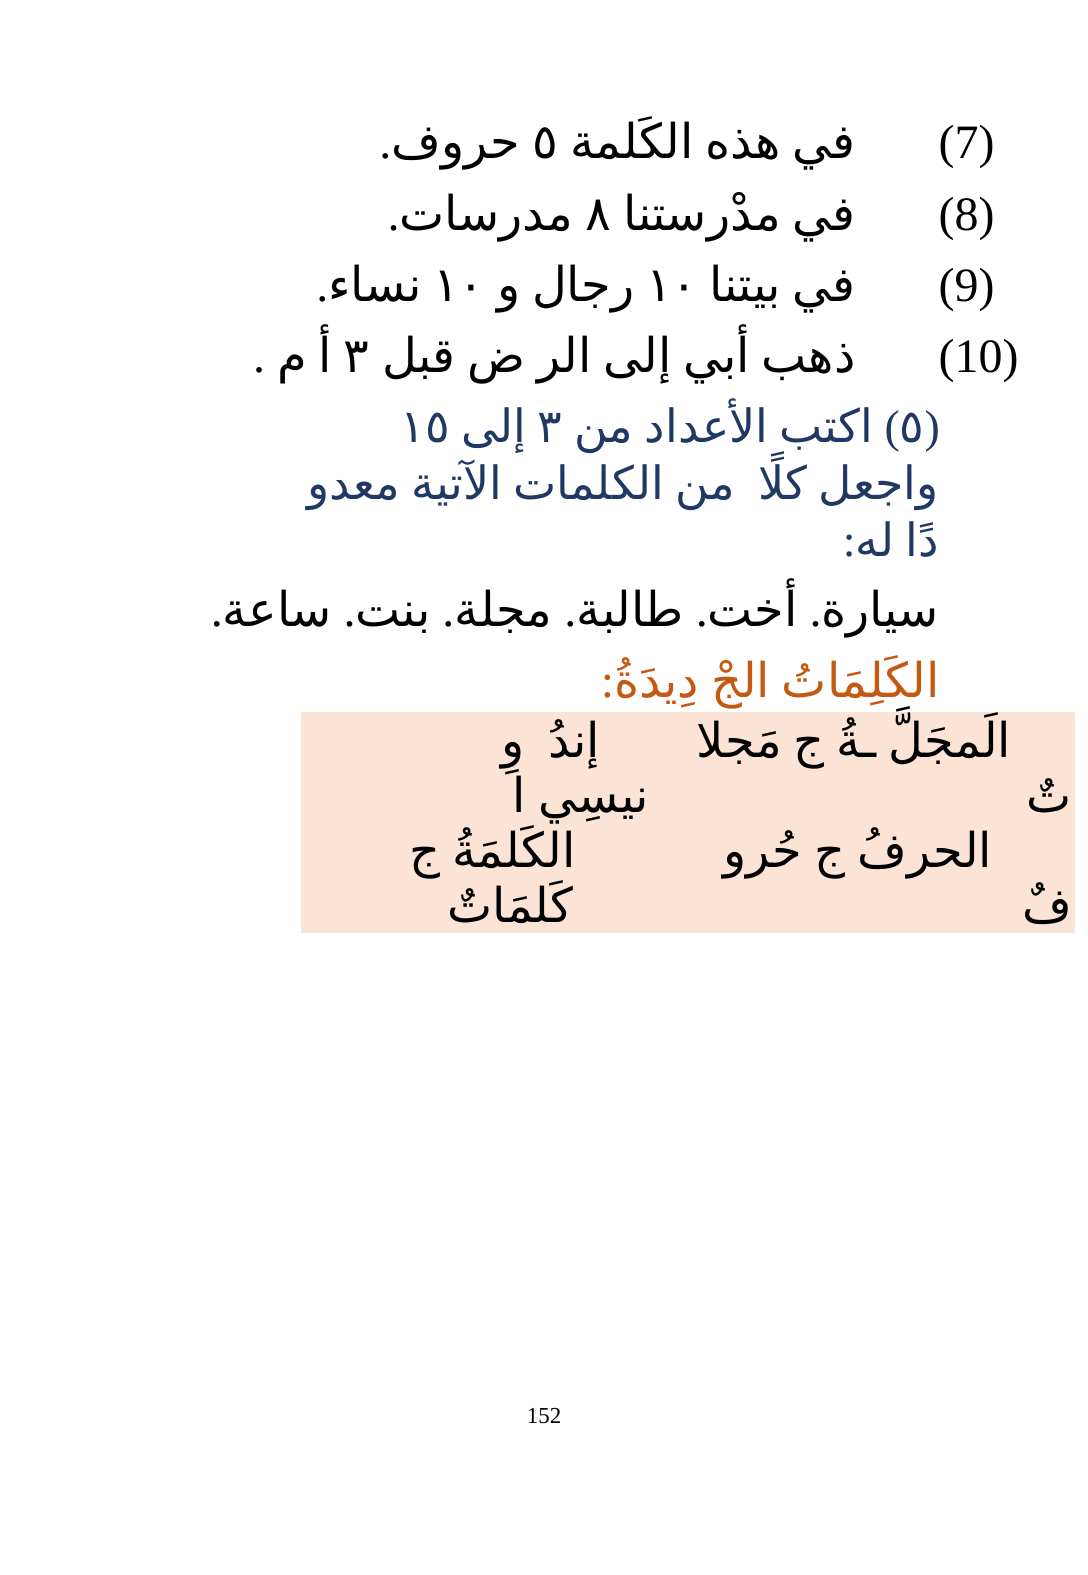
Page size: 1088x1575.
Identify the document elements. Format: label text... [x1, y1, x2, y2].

text (٥) اكتب الأعداد من ٣ إلى ١٥ واجعل كلًا من الكلمات الآتية معدو دًا له: [304, 399, 940, 566]
list في بيتنا ١٠ رجال و ١٠ نساء. [184, 257, 938, 312]
table_cell الكَلمَةُ ج كَلمَاتٌ [301, 823, 660, 933]
list في هذه الكَلمة ٥ حروف. [184, 114, 938, 169]
list في مدْرستنا ٨ مدرسات. [184, 185, 938, 241]
text الكَلِمَاتُ الجْ دِيدَةُ: [144, 653, 939, 708]
table_header إندُ وِ نيسِي ا [301, 712, 660, 823]
text سيارة. أخت. طالبة. مجلة. بنت. ساعة. [184, 582, 939, 637]
list ذهب أبي إلى الر ض قبل ٣ أ م . [184, 328, 938, 383]
table_header الَمجَلَّ ـةُ ج مَجلا تٌ [660, 712, 1075, 823]
table_cell الحرفُ ج حُرو فٌ [660, 823, 1075, 933]
